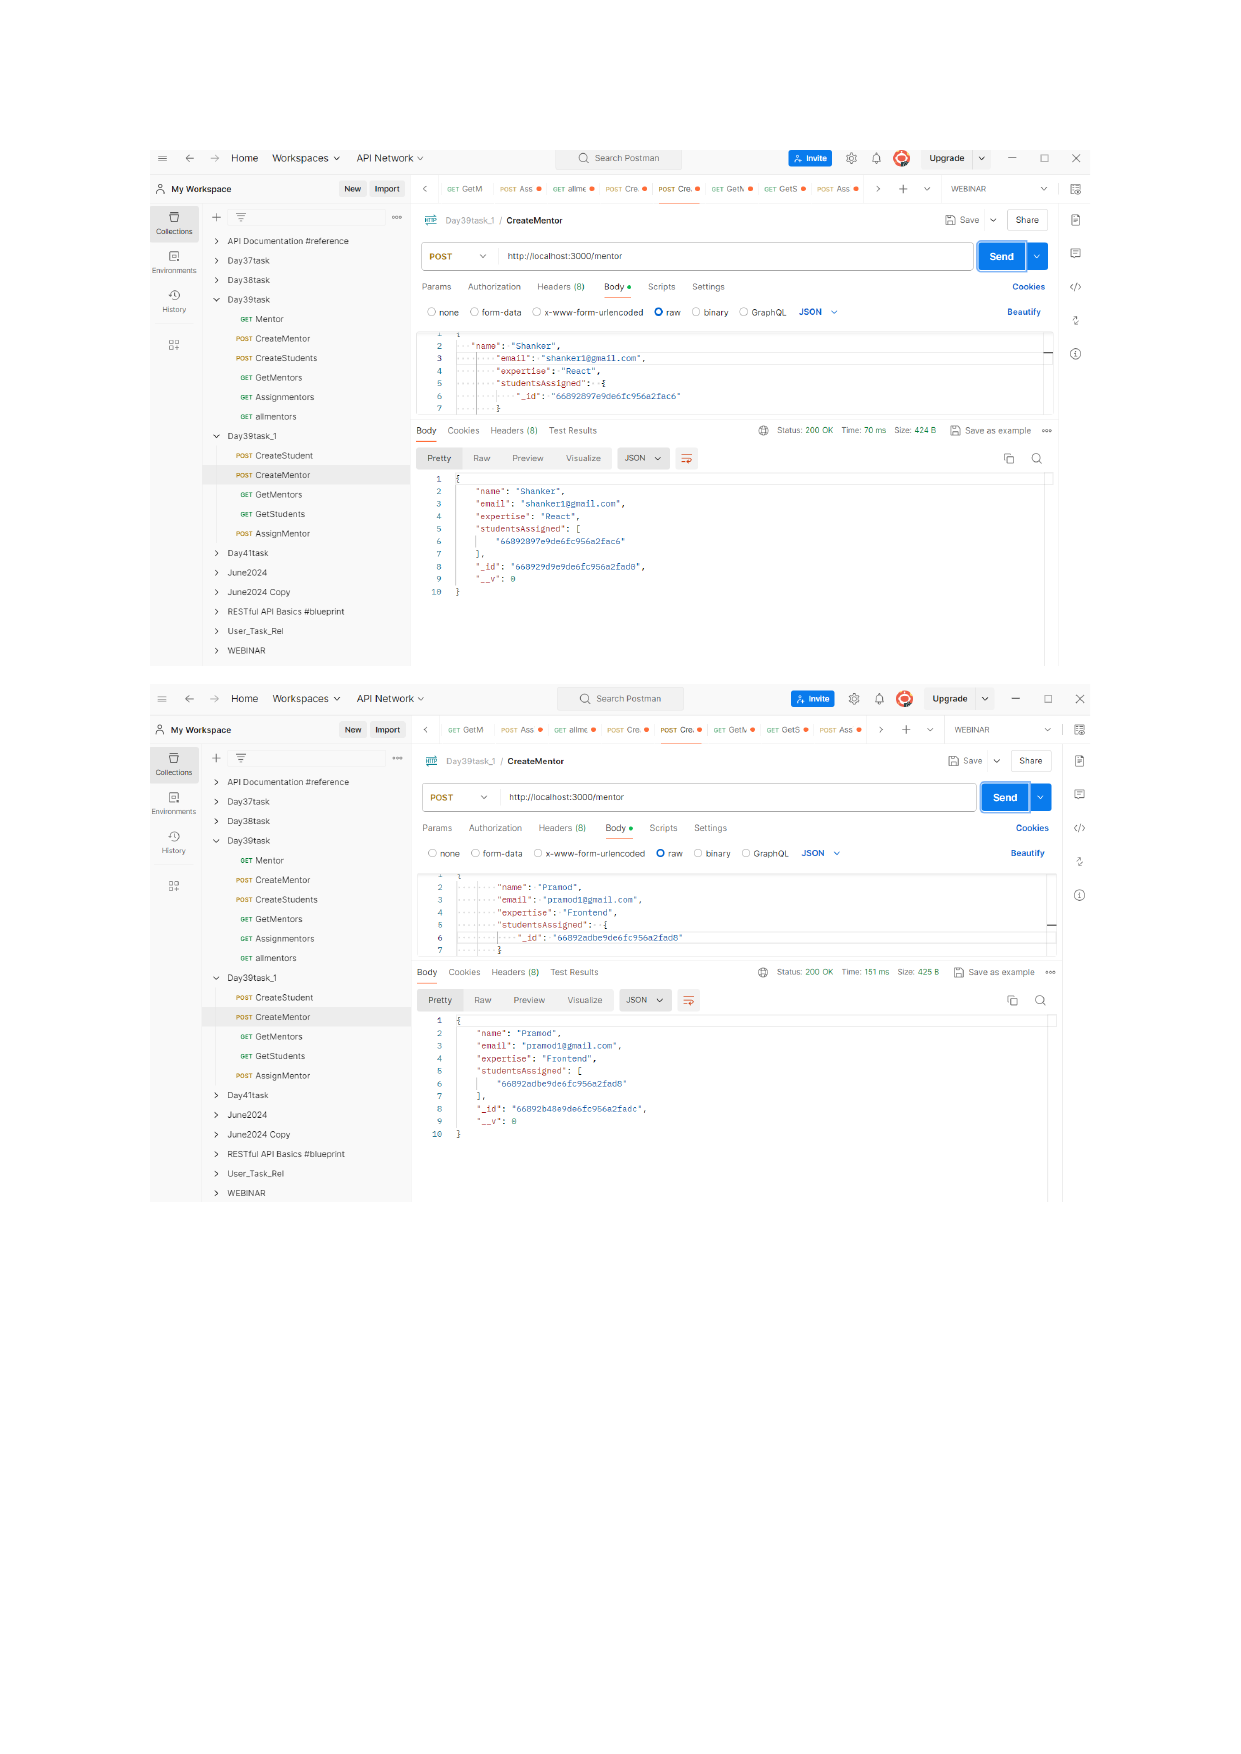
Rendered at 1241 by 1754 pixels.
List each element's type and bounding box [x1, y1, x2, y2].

picture [150, 150, 1091, 666]
picture [150, 684, 1091, 1202]
